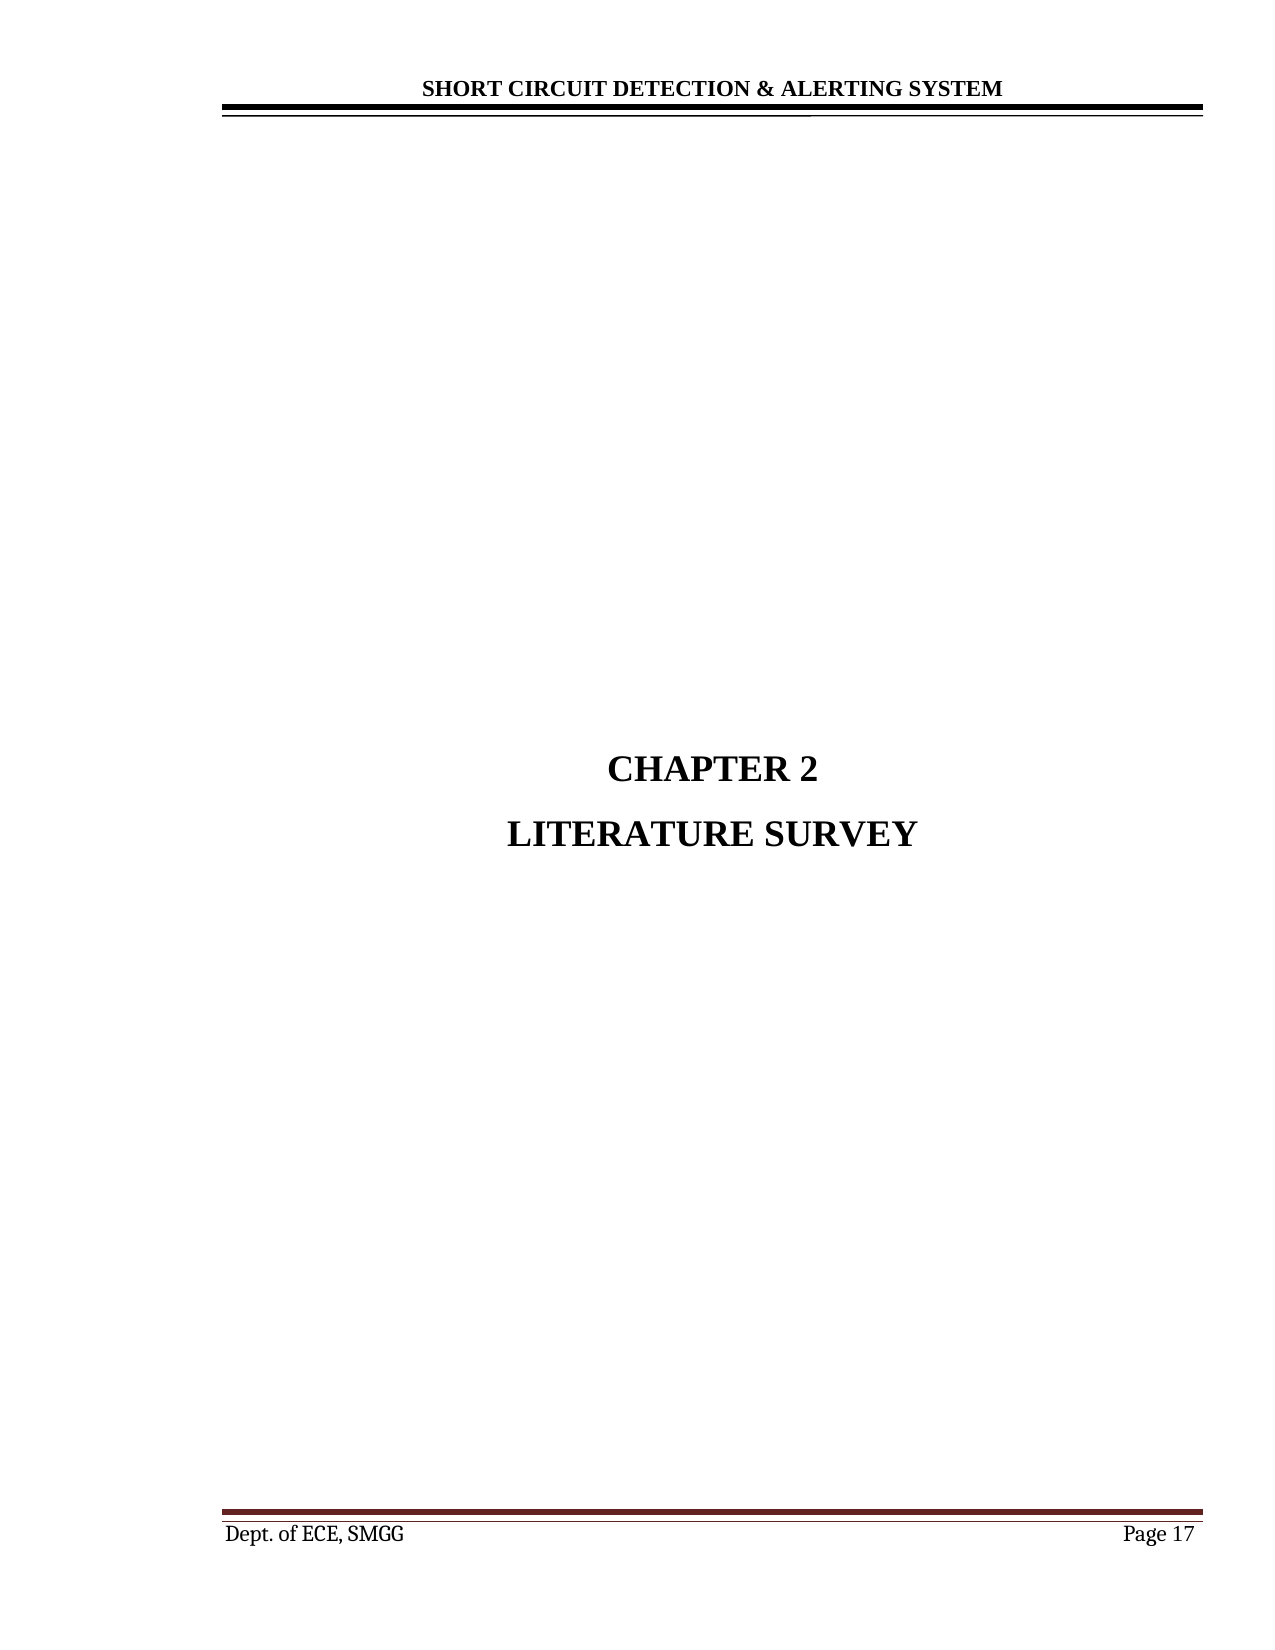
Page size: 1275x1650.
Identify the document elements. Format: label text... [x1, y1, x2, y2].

subtitle CHAPTER 2 LITERATURE SURVEY [507, 746, 920, 854]
